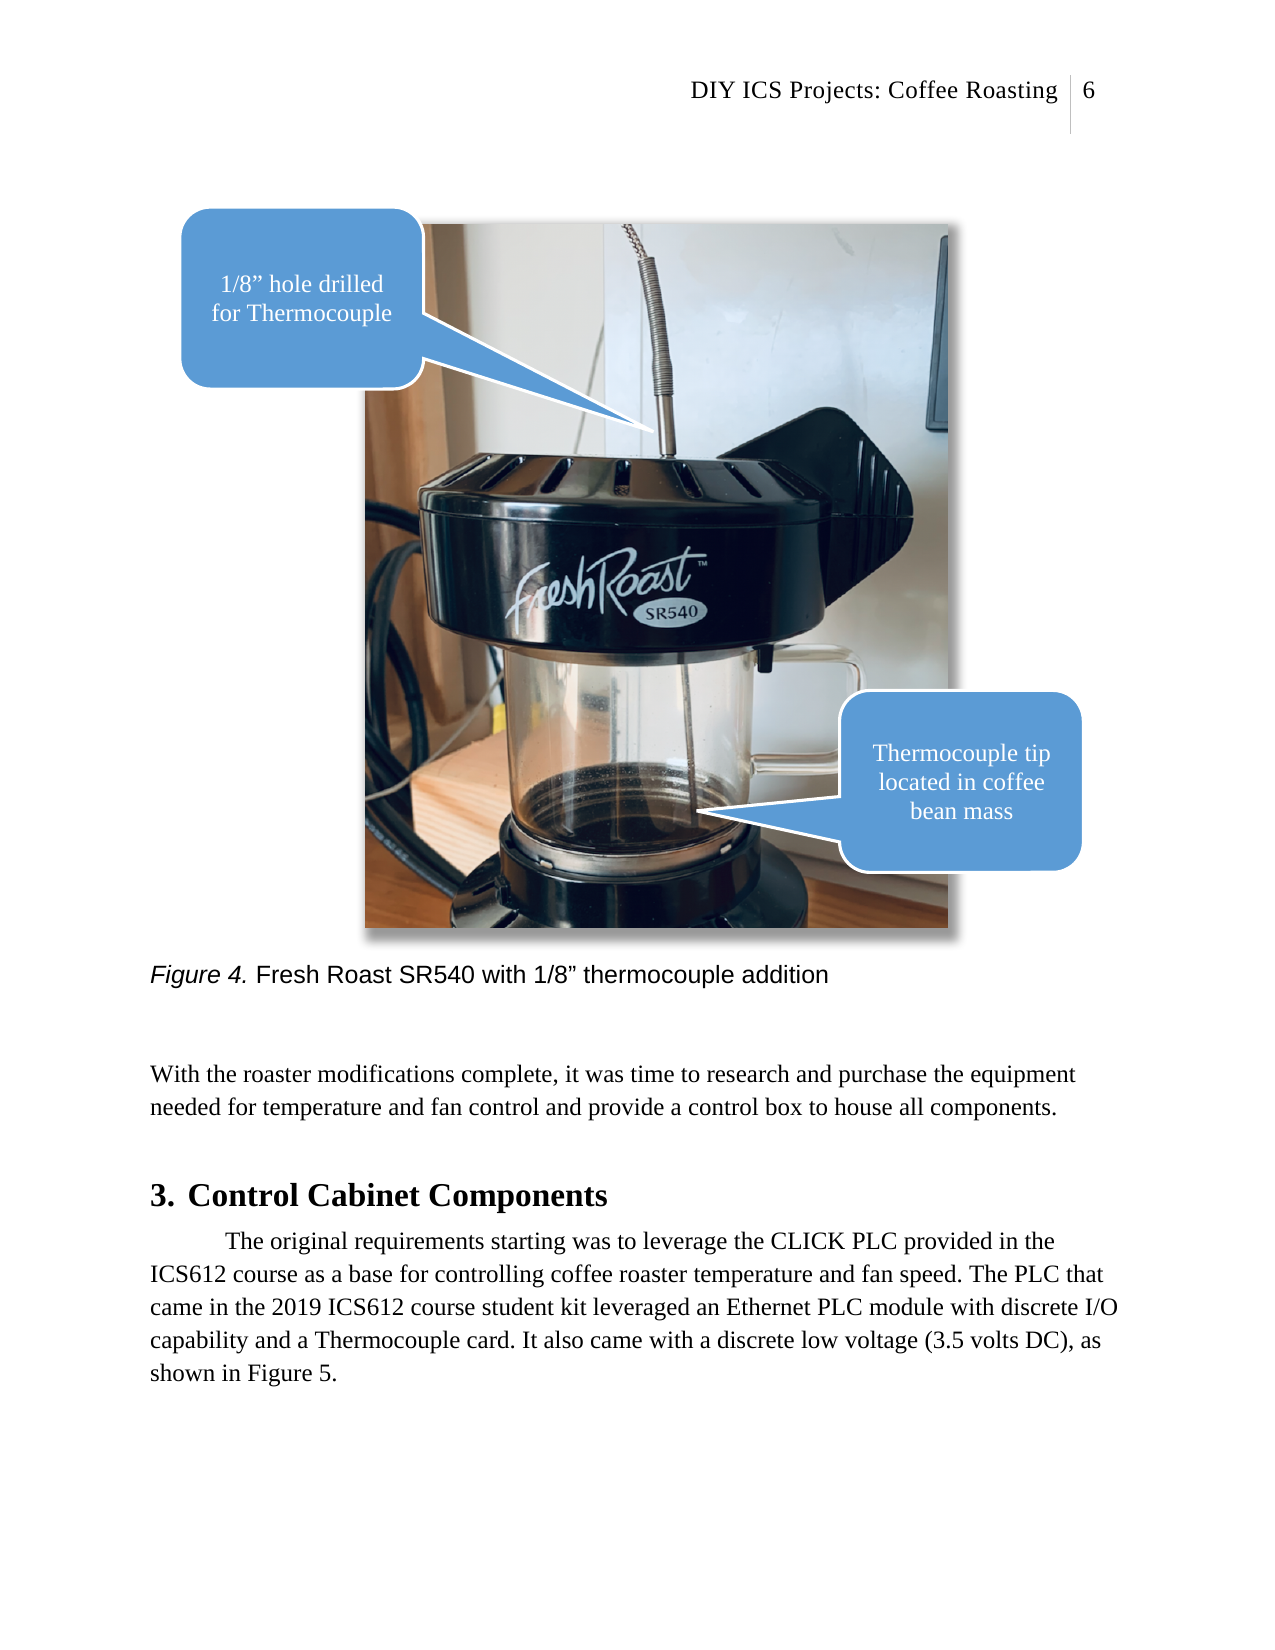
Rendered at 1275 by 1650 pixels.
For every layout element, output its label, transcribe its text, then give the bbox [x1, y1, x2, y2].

text Figure 4. Fresh Roast SR540 with 1/8” thermocouple addition [150, 960, 1125, 989]
subtitle Control Cabinet Components [150, 1175, 1125, 1213]
text The original requirements starting was to leverage the CLICK PLC provided in the ICS612 course as a base for controlling coffee roaster temperature and fan speed. The PLC that came in the 2019 ICS612 course student kit leveraged an Ethernet PLC module with discrete I/O capability and a Thermocouple card. It also came with a discrete low voltage (3.5 volts DC), as shown in Figure 5. [150, 1226, 1125, 1387]
picture [365, 224, 948, 928]
text With the roaster modifications complete, it was time to research and purchase the equipment needed for temperature and fan control and provide a control box to house all components. [150, 1059, 1125, 1121]
